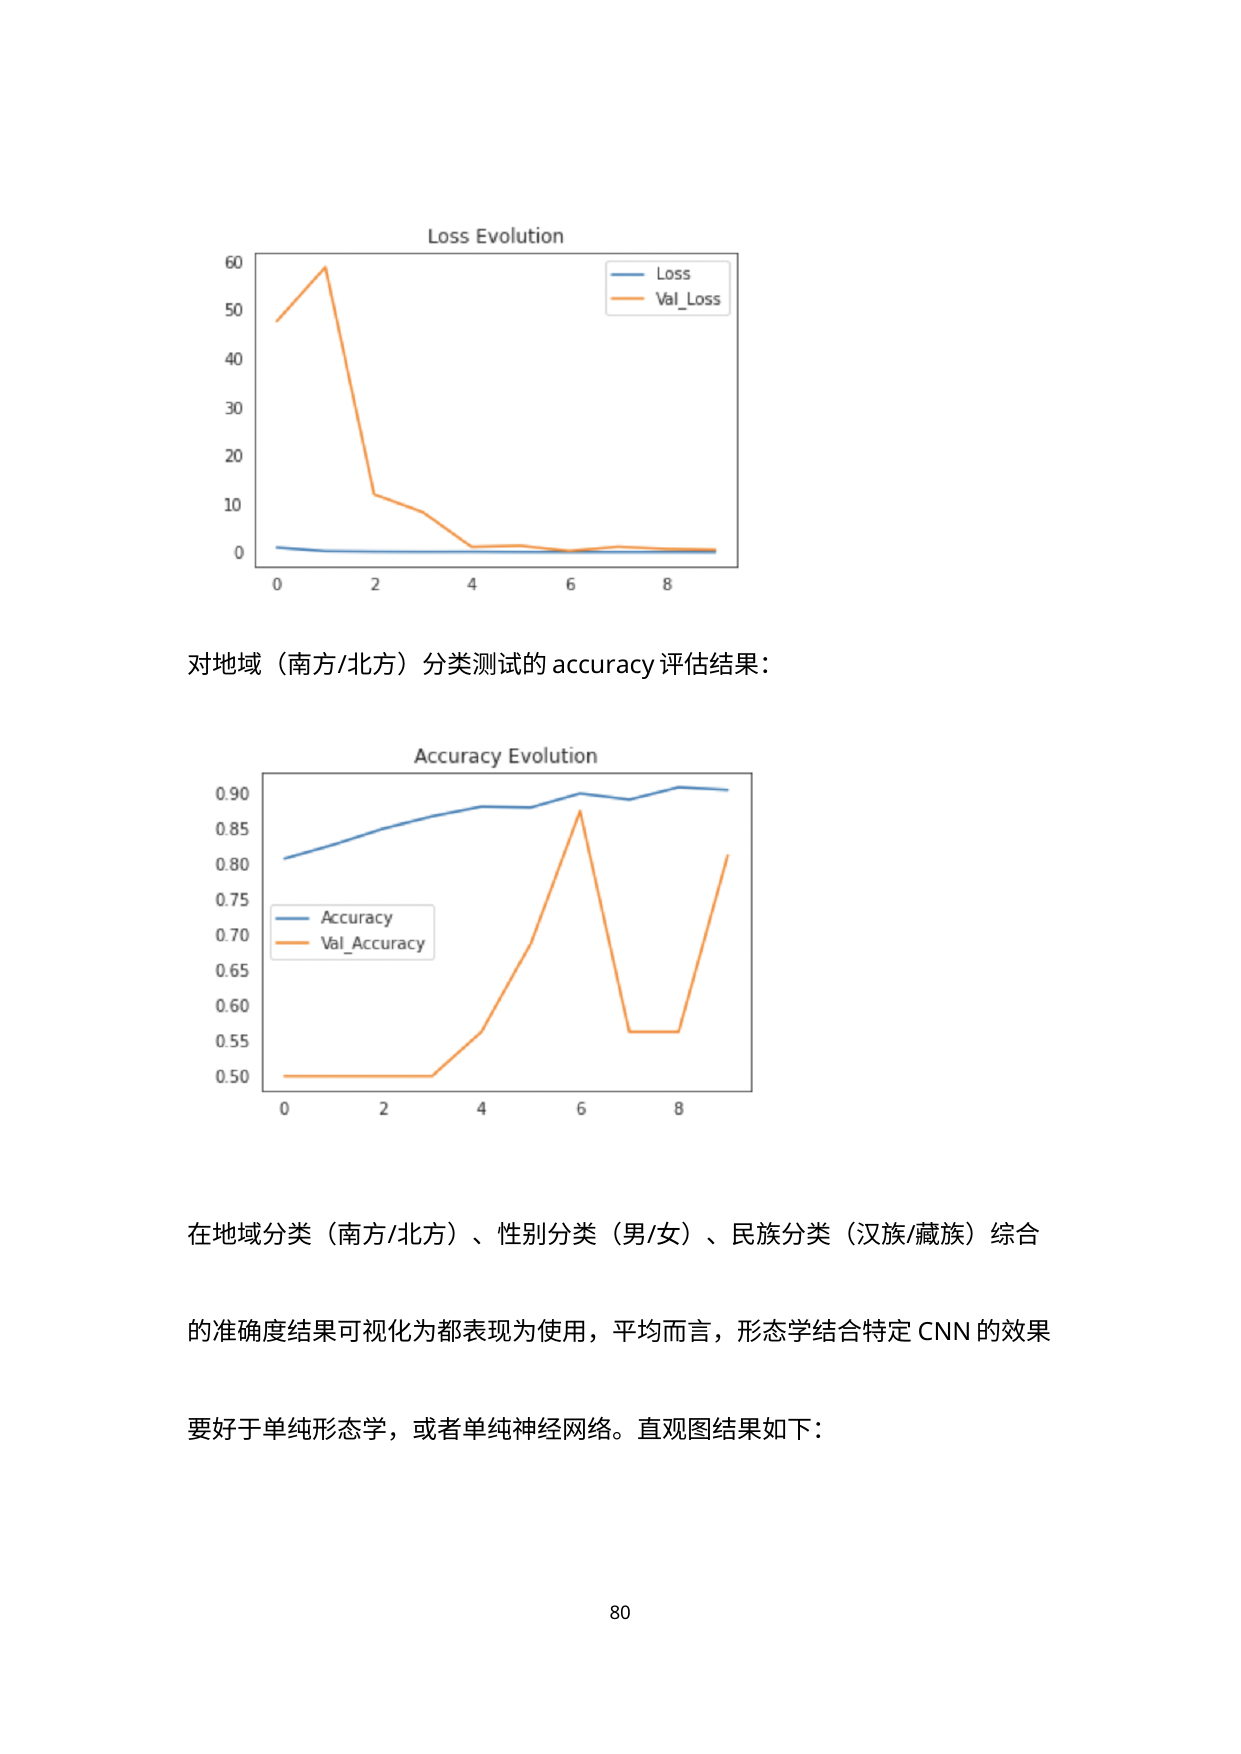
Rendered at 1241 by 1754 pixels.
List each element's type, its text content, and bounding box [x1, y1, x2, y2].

text 在地域分类（南方/北方）、性别分类（男/女）、民族分类（汉族/藏族）综合的准确度结果可视化为都表现为使用，平均而言，形态学结合特定CNN的效果要好于单纯形态学，或者单纯神经网络。直观图结果如下： [187, 1200, 1053, 1460]
picture [187, 724, 849, 1124]
text 对地域（南方/北方）分类测试的accuracy评估结果： [187, 630, 1053, 695]
picture [187, 165, 758, 609]
